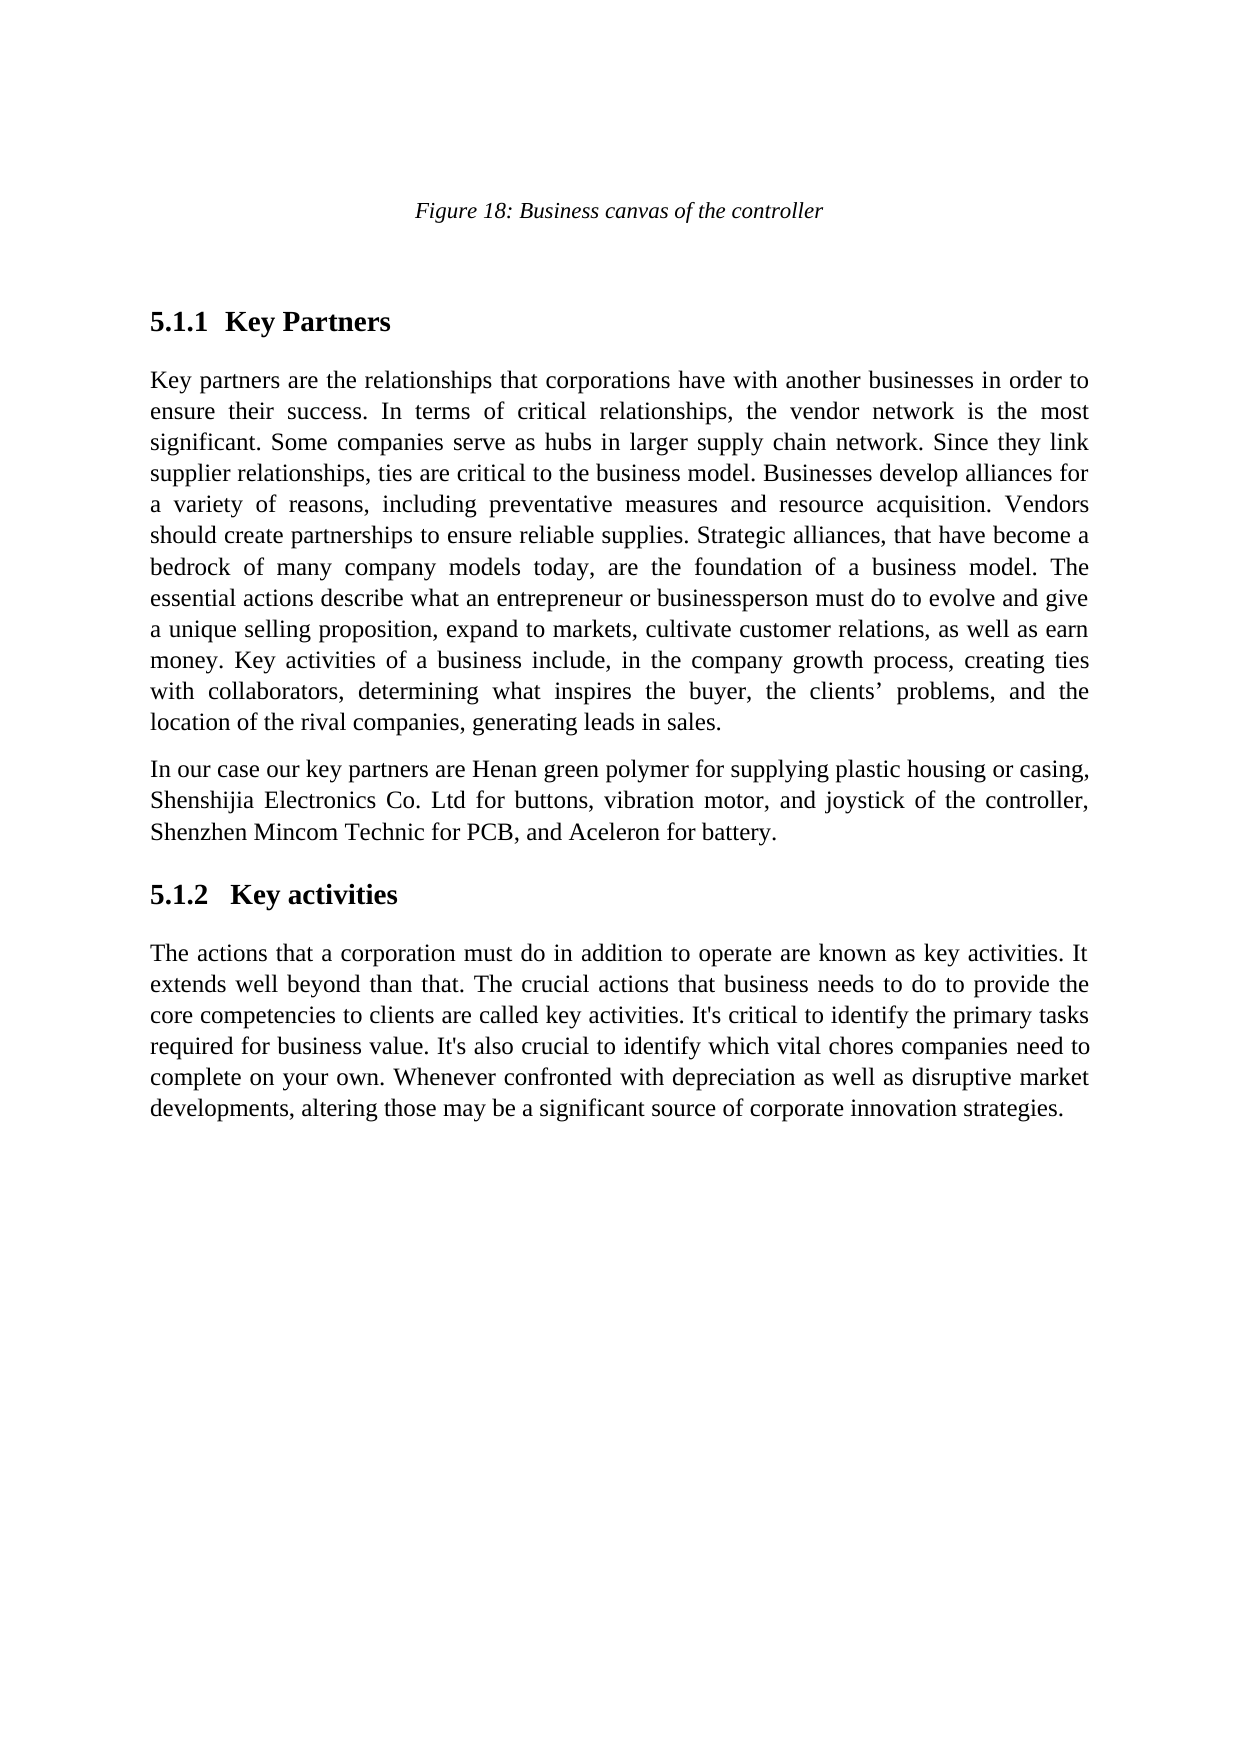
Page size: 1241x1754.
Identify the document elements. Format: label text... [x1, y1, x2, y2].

text The actions that a corporation must do in addition to operate are known as key activities. It extends well beyond than that. The crucial actions that business needs to do to provide the core competencies to clients are called key activities. It's critical to identify the primary tasks required for business value. It's also crucial to identify which vital chores companies need to complete on your own. Whenever confronted with depreciation as well as disruptive market developments, altering those may be a significant source of corporate innovation strategies. [150, 938, 1090, 1122]
text Key partners are the relationships that corporations have with another businesses in order to ensure their success. In terms of critical relationships, the vendor network is the most significant. Some companies serve as hubs in larger supply chain network. Since they link supplier relationships, ties are critical to the business model. Businesses develop alliances for a variety of reasons, including preventative measures and resource acquisition. Vendors should create partnerships to ensure reliable supplies. Strategic alliances, that have become a bedrock of many company models today, are the foundation of a business model. The essential actions describe what an entrepreneur or businessperson must do to evolve and give a unique selling proposition, expand to markets, cultivate customer relations, as well as earn money. Key activities of a business include, in the company growth process, creating ties with collaborators, determining what inspires the buyer, the clients’ problems, and the location of the rival companies, generating leads in sales. [150, 365, 1090, 736]
subtitle Key Partners [150, 304, 1090, 338]
subtitle 5.1.2 Key activities [150, 877, 1090, 910]
text In our case our key partners are Henan green polymer for supplying plastic housing or casing, Shenshijia Electronics Co. Ltd for buttons, vibration motor, and joystick of the controller, Shenzhen Mincom Technic for PCB, and Aceleron for battery. [150, 754, 1090, 845]
text Figure 18: Business canvas of the controller [150, 197, 1090, 223]
